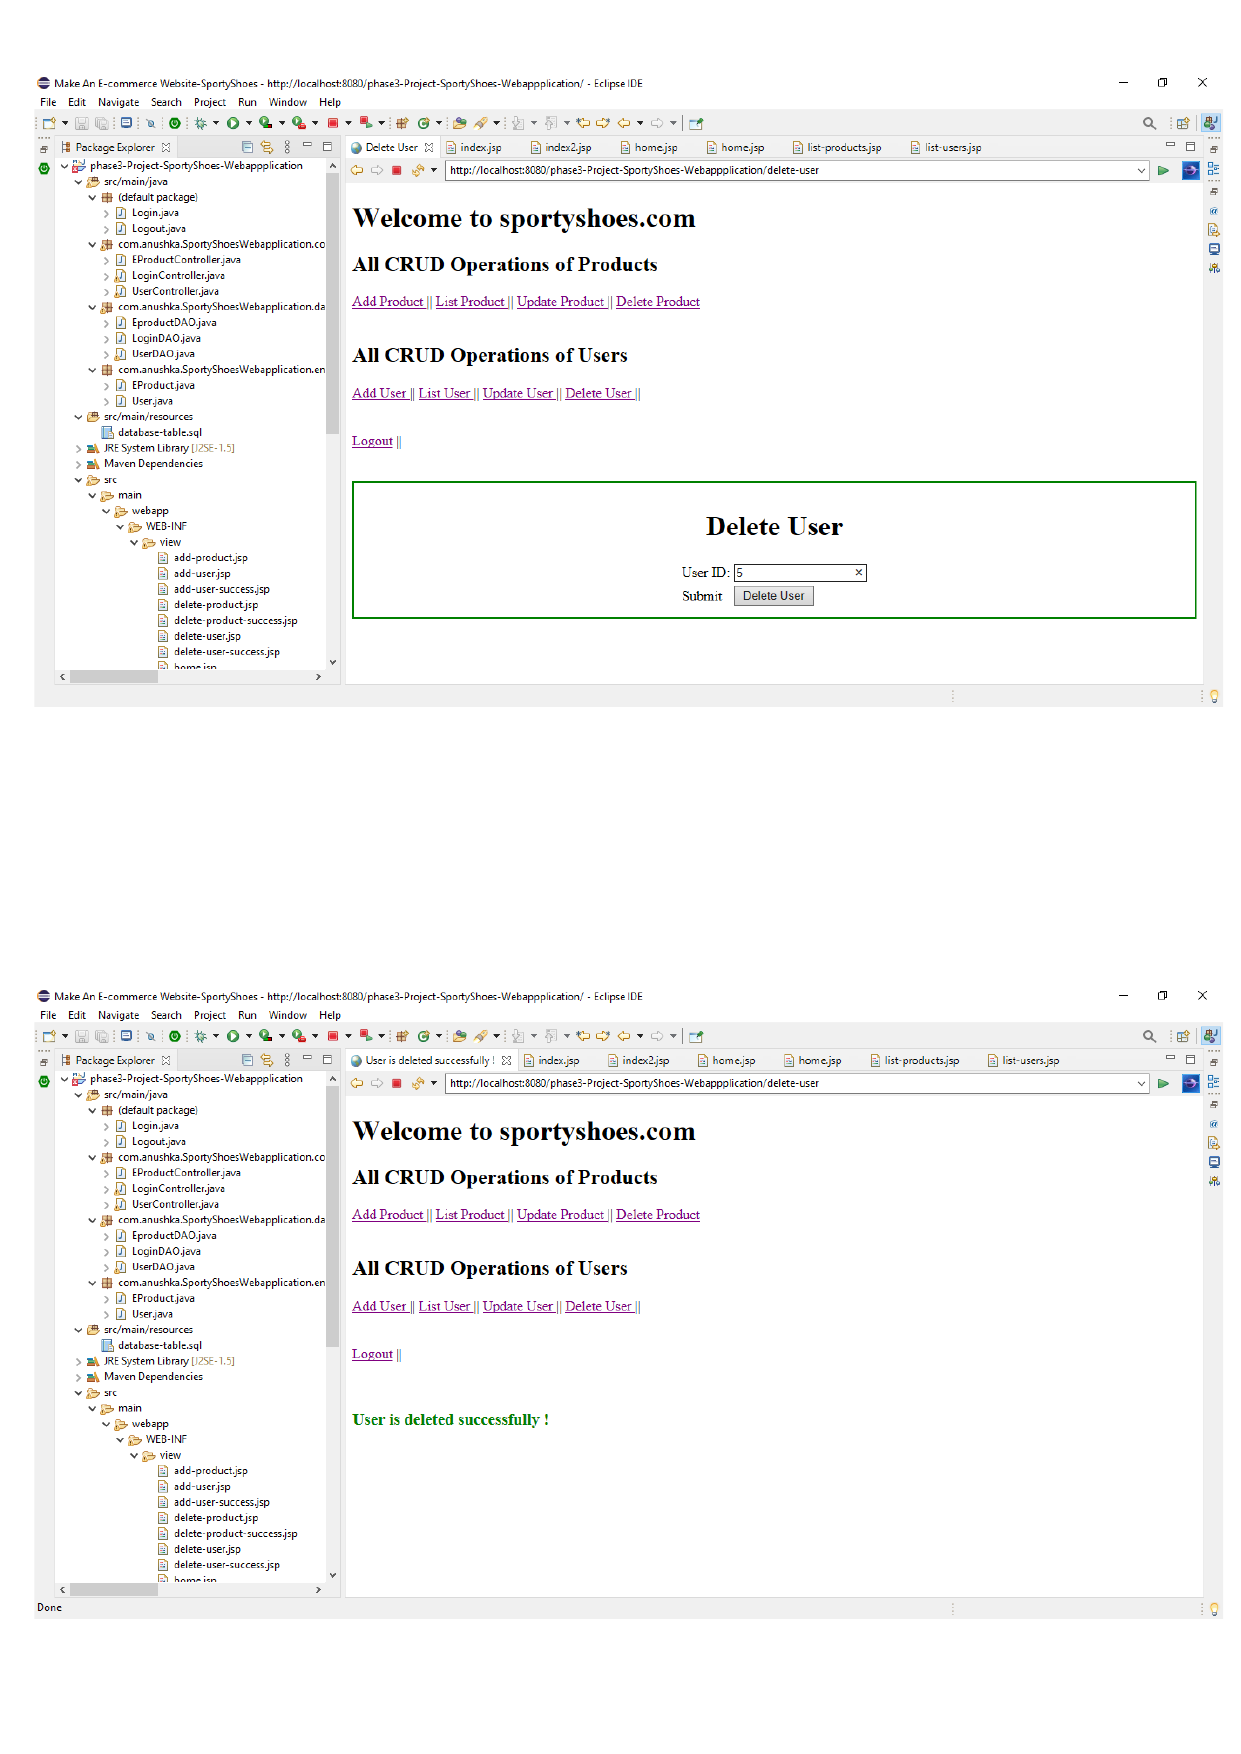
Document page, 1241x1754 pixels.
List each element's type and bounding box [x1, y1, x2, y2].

picture [34, 73, 1224, 707]
picture [34, 986, 1224, 1619]
